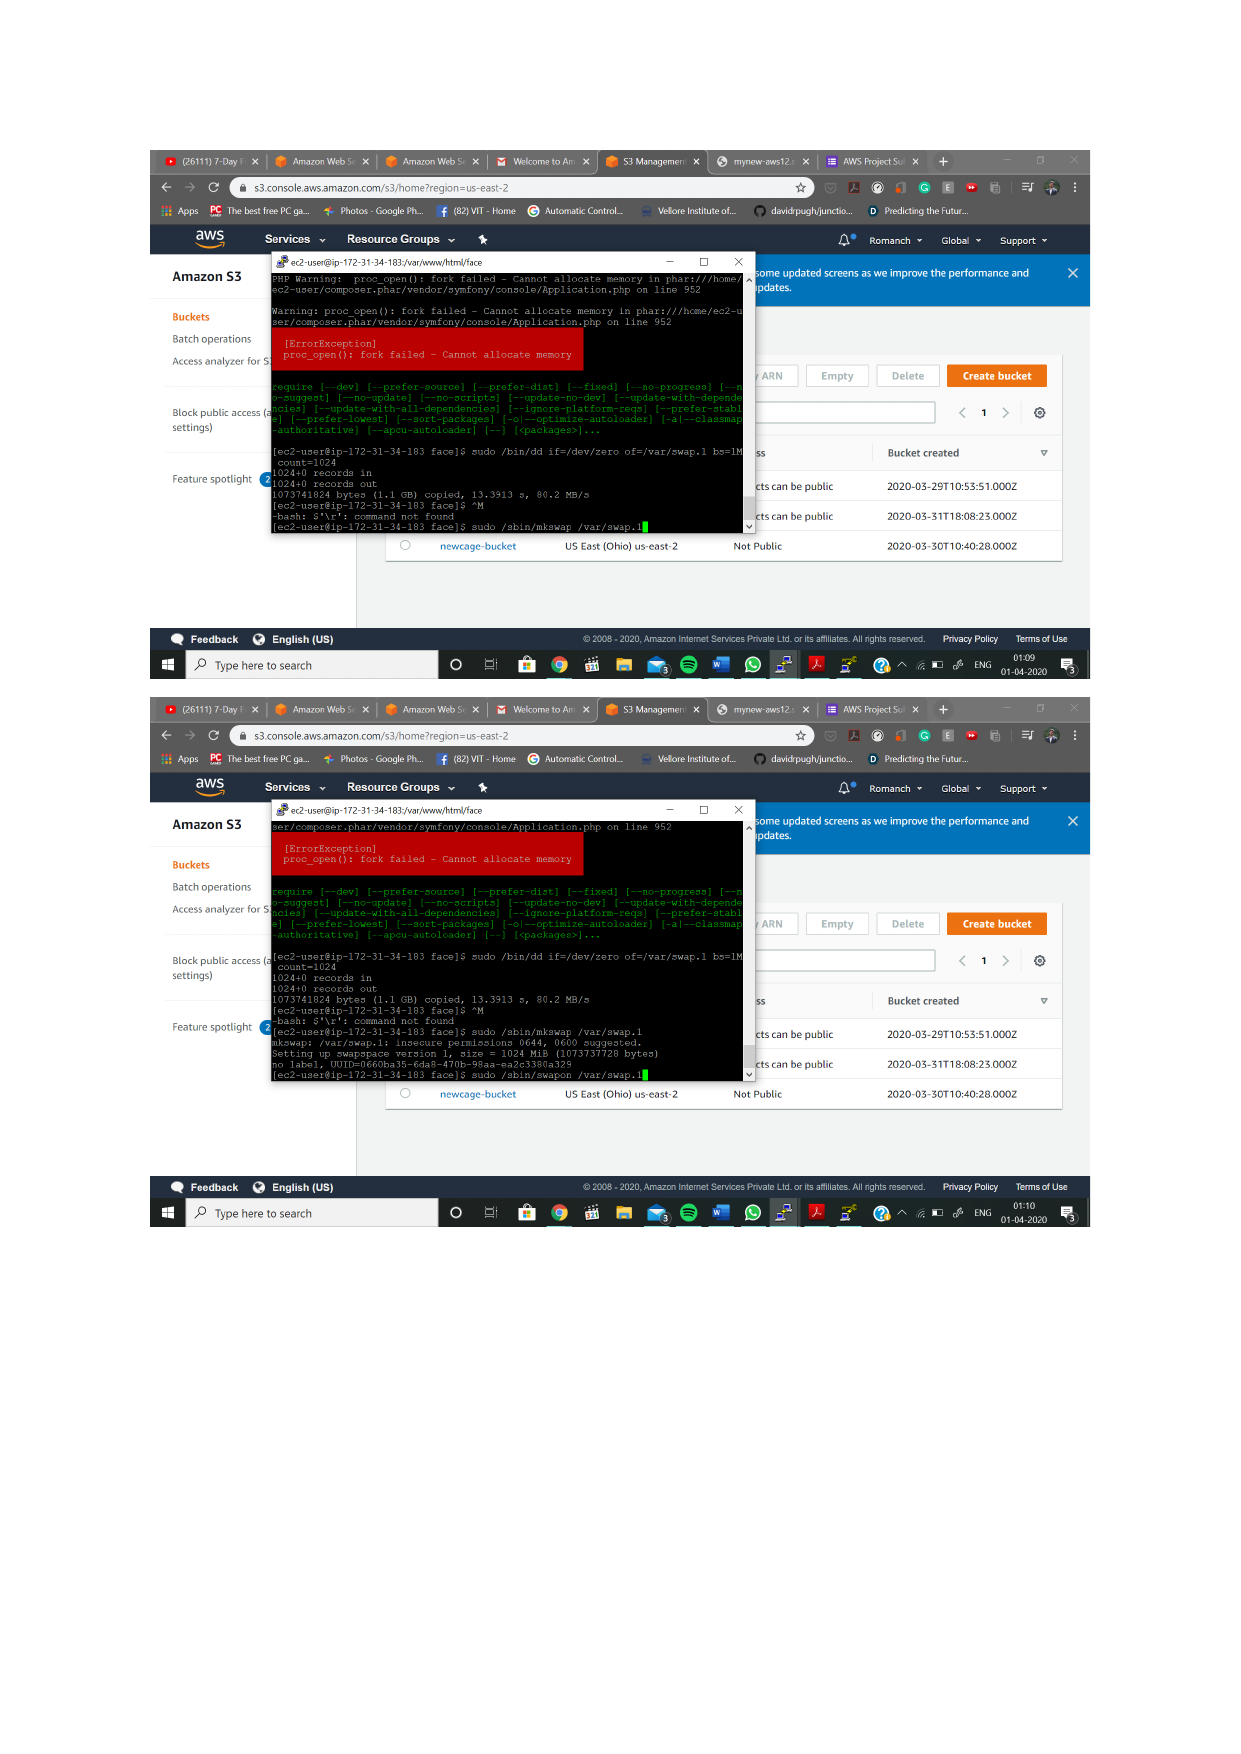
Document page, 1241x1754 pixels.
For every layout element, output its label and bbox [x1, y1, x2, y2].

picture [150, 150, 1091, 679]
picture [150, 697, 1091, 1227]
